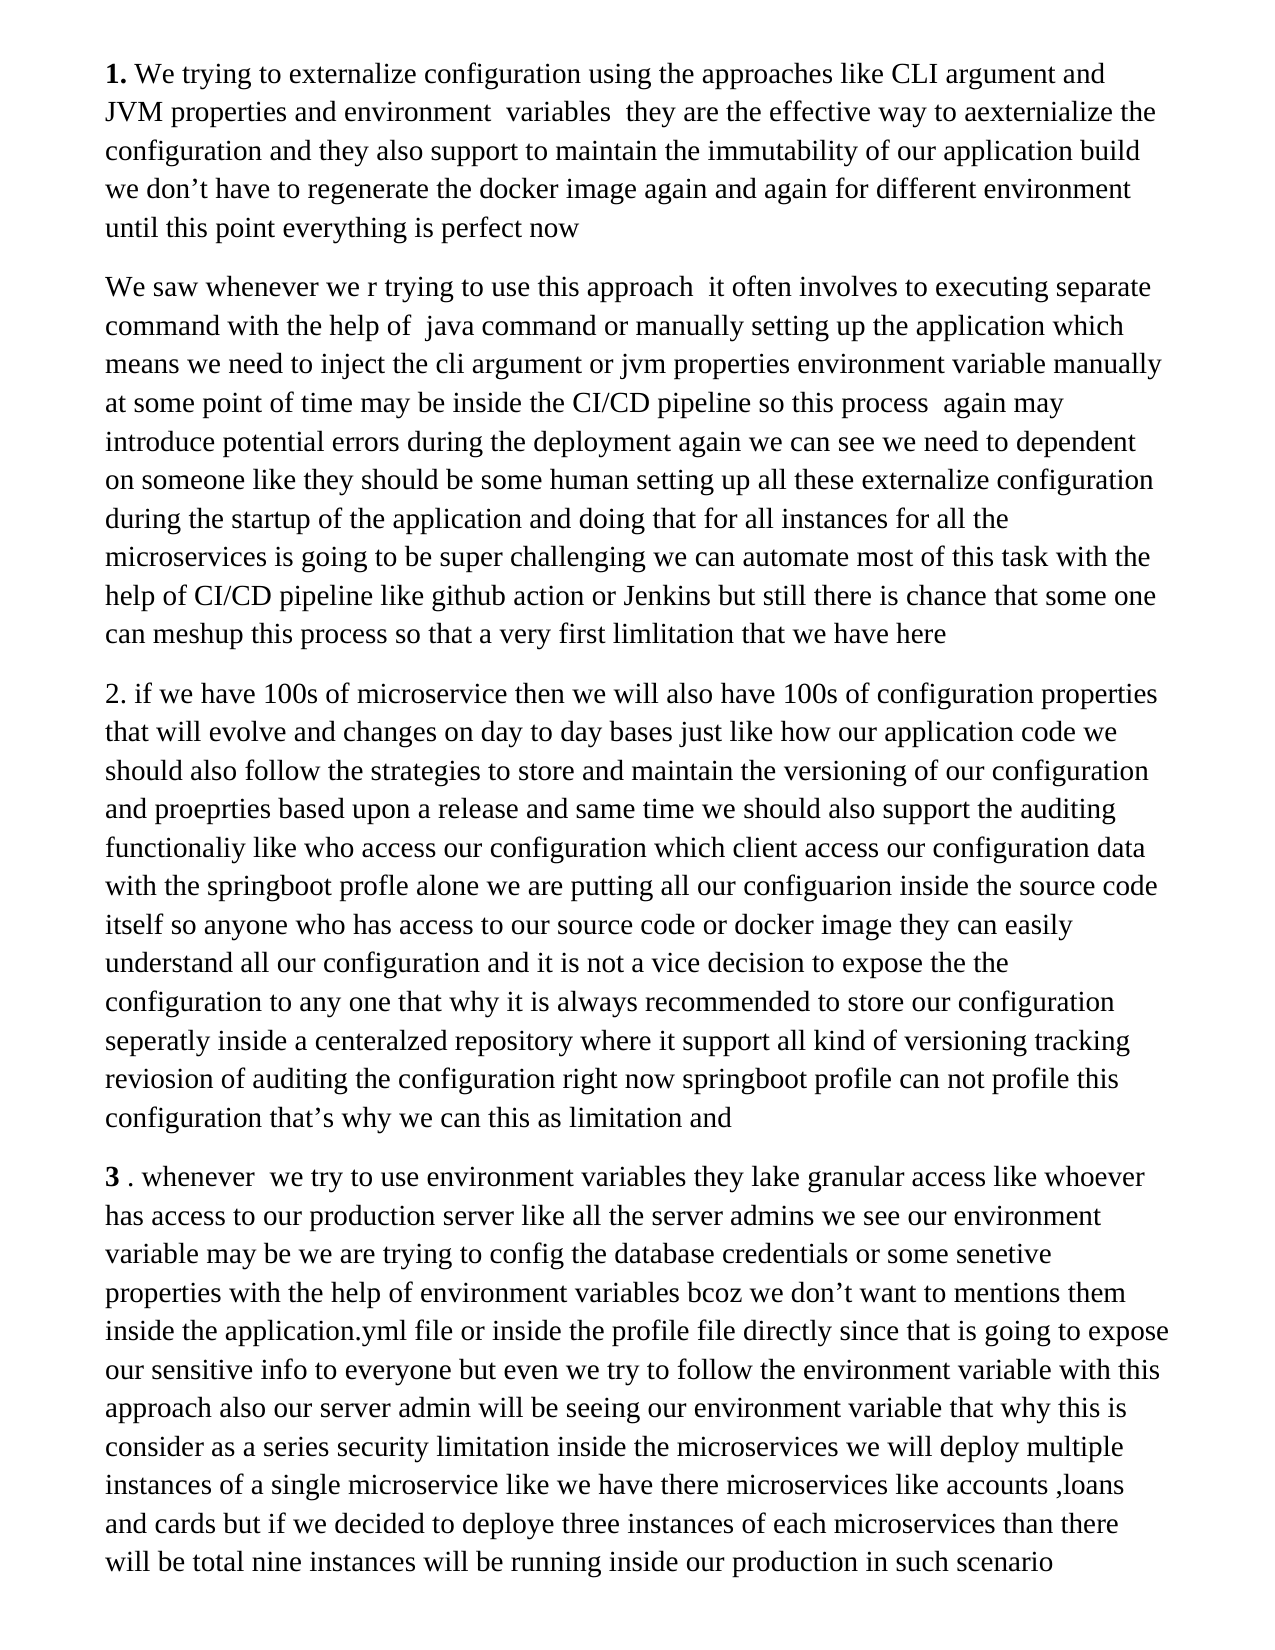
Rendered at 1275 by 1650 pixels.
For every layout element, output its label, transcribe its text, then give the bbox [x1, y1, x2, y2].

text We saw whenever we r trying to use this approach it often involves to executing separate command with the help of java command or manually setting up the application which means we need to inject the cli argument or jvm properties environment variable manually at some point of time may be inside the CI/CD pipeline so this process again may introduce potential errors during the deployment again we can see we need to dependent on someone like they should be some human setting up all these externalize configuration during the startup of the application and doing that for all instances for all the microservices is going to be super challenging we can automate most of this task with the help of CI/CD pipeline like github action or Jenkins but still there is chance that some one can meshup this process so that a very first limlitation that we have here [105, 269, 1170, 650]
text 2. if we have 100s of microservice then we will also have 100s of configuration properties that will evolve and changes on day to day bases just like how our application code we should also follow the strategies to store and maintain the versioning of our configuration and proeprties based upon a release and same time we should also support the auditing functionaliy like who access our configuration which client access our configuration data with the springboot profle alone we are putting all our configuarion inside the source code itself so anyone who has access to our source code or docker image they can easily understand all our configuration and it is not a vice decision to expose the the configuration to any one that why it is always recommended to store our configuration seperatly inside a centeralzed repository where it support all kind of versioning tracking reviosion of auditing the configuration right now springboot profile can not profile this configuration that’s why we can this as limitation and [105, 676, 1170, 1133]
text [105, 1159, 1170, 1578]
text 1. We trying to externalize configuration using the approaches like CLI argument and JVM properties and environment variables they are the effective way to aexternialize the configuration and they also support to maintain the immutability of our application build we don’t have to regenerate the docker image again and again for different environment until this point everything is perfect now [105, 56, 1170, 244]
